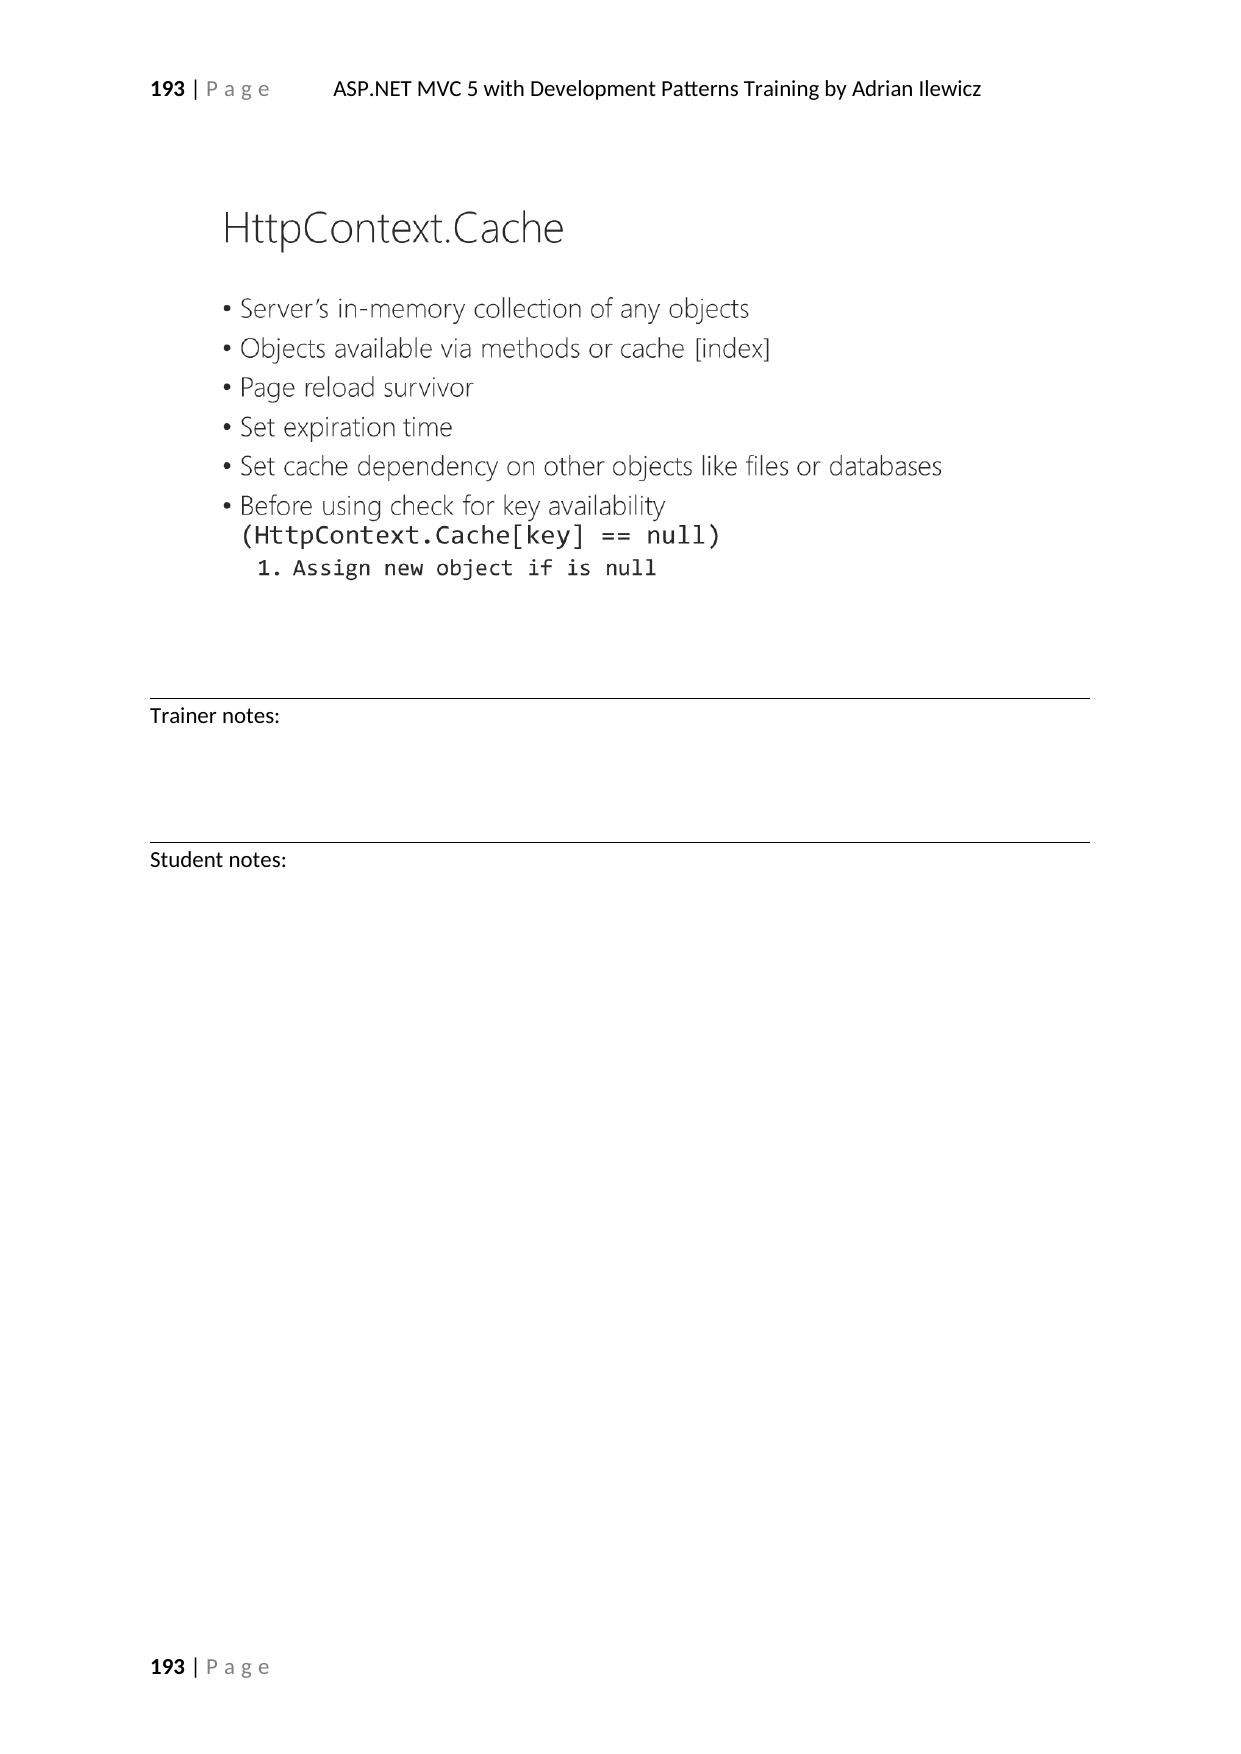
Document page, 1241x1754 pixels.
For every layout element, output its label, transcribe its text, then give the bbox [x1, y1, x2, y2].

text Trainer notes: [150, 699, 1090, 729]
picture [150, 149, 1091, 679]
text Student notes: [150, 843, 1090, 873]
